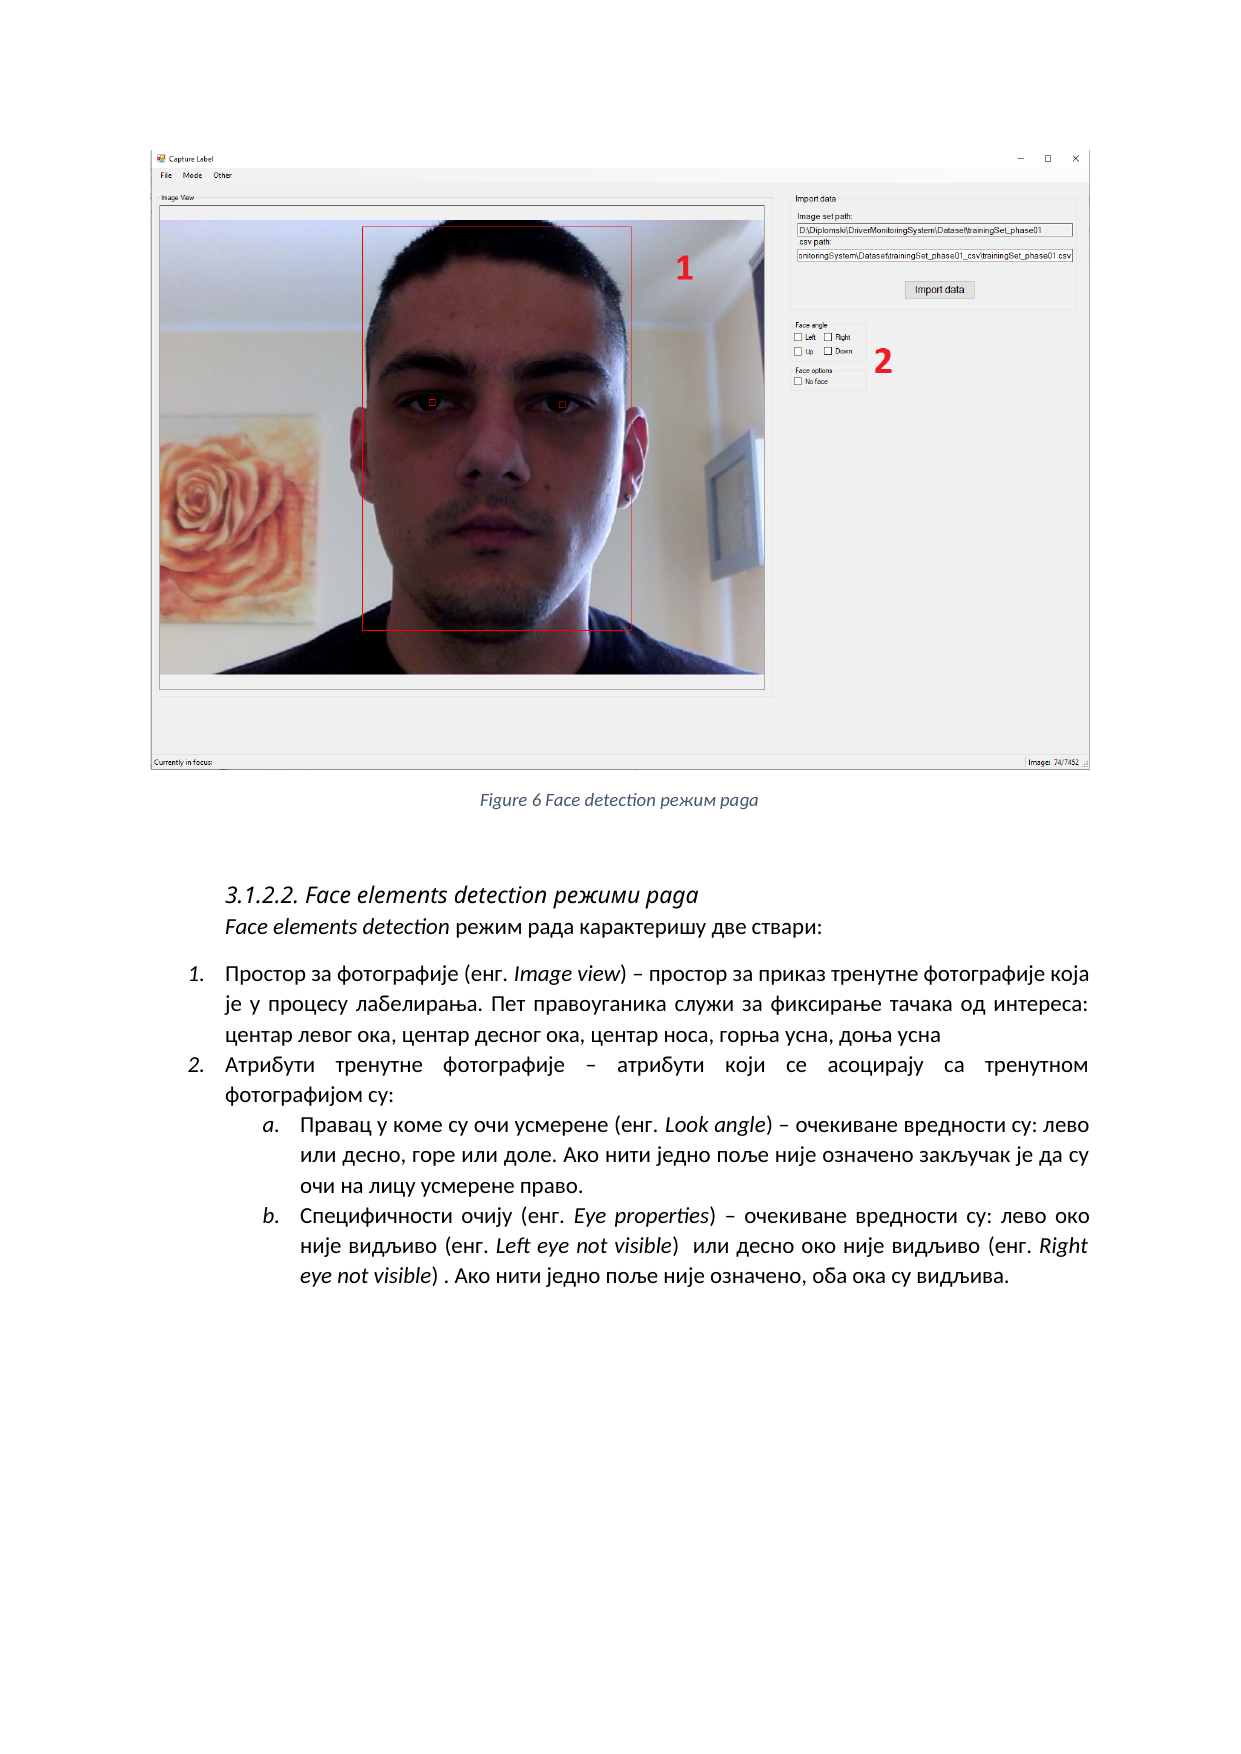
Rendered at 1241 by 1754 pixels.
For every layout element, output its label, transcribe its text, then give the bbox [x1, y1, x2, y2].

list Простор за фотографије (енг. Image view) – простор за приказ тренутне фотографије која је у процесу лабелирања. Пет правоуганика служи за фиксирање тачака од интереса: центар левог ока, центар десног ока, центар носа, горња усна, доња усна [187, 959, 1090, 1048]
subtitle 3.1.2.2. Face elements detection режими рада [150, 879, 1090, 910]
list Атрибути тренутне фотографије – атрибути који се асоцирају са тренутном фотографијом су: [187, 1050, 1090, 1108]
picture [150, 150, 1090, 770]
list Специфичности очију (енг. Eye properties) – очекиване вредности су: лево око није видљиво (енг. Left eye not visible) или десно око није видљиво (енг. Right eye not visible) . Ако нити једно поље није означено, оба ока су видљива. [262, 1201, 1090, 1289]
text Face elements detection режим рада карактеришу две ствари: [150, 912, 1090, 940]
list Правац у коме су очи усмерене (енг. Look angle) – очекиване вредности су: лево или десно, горе или доле. Ако нити једно поље није означено закључак је да су очи на лицу усмерене право. [262, 1110, 1090, 1199]
